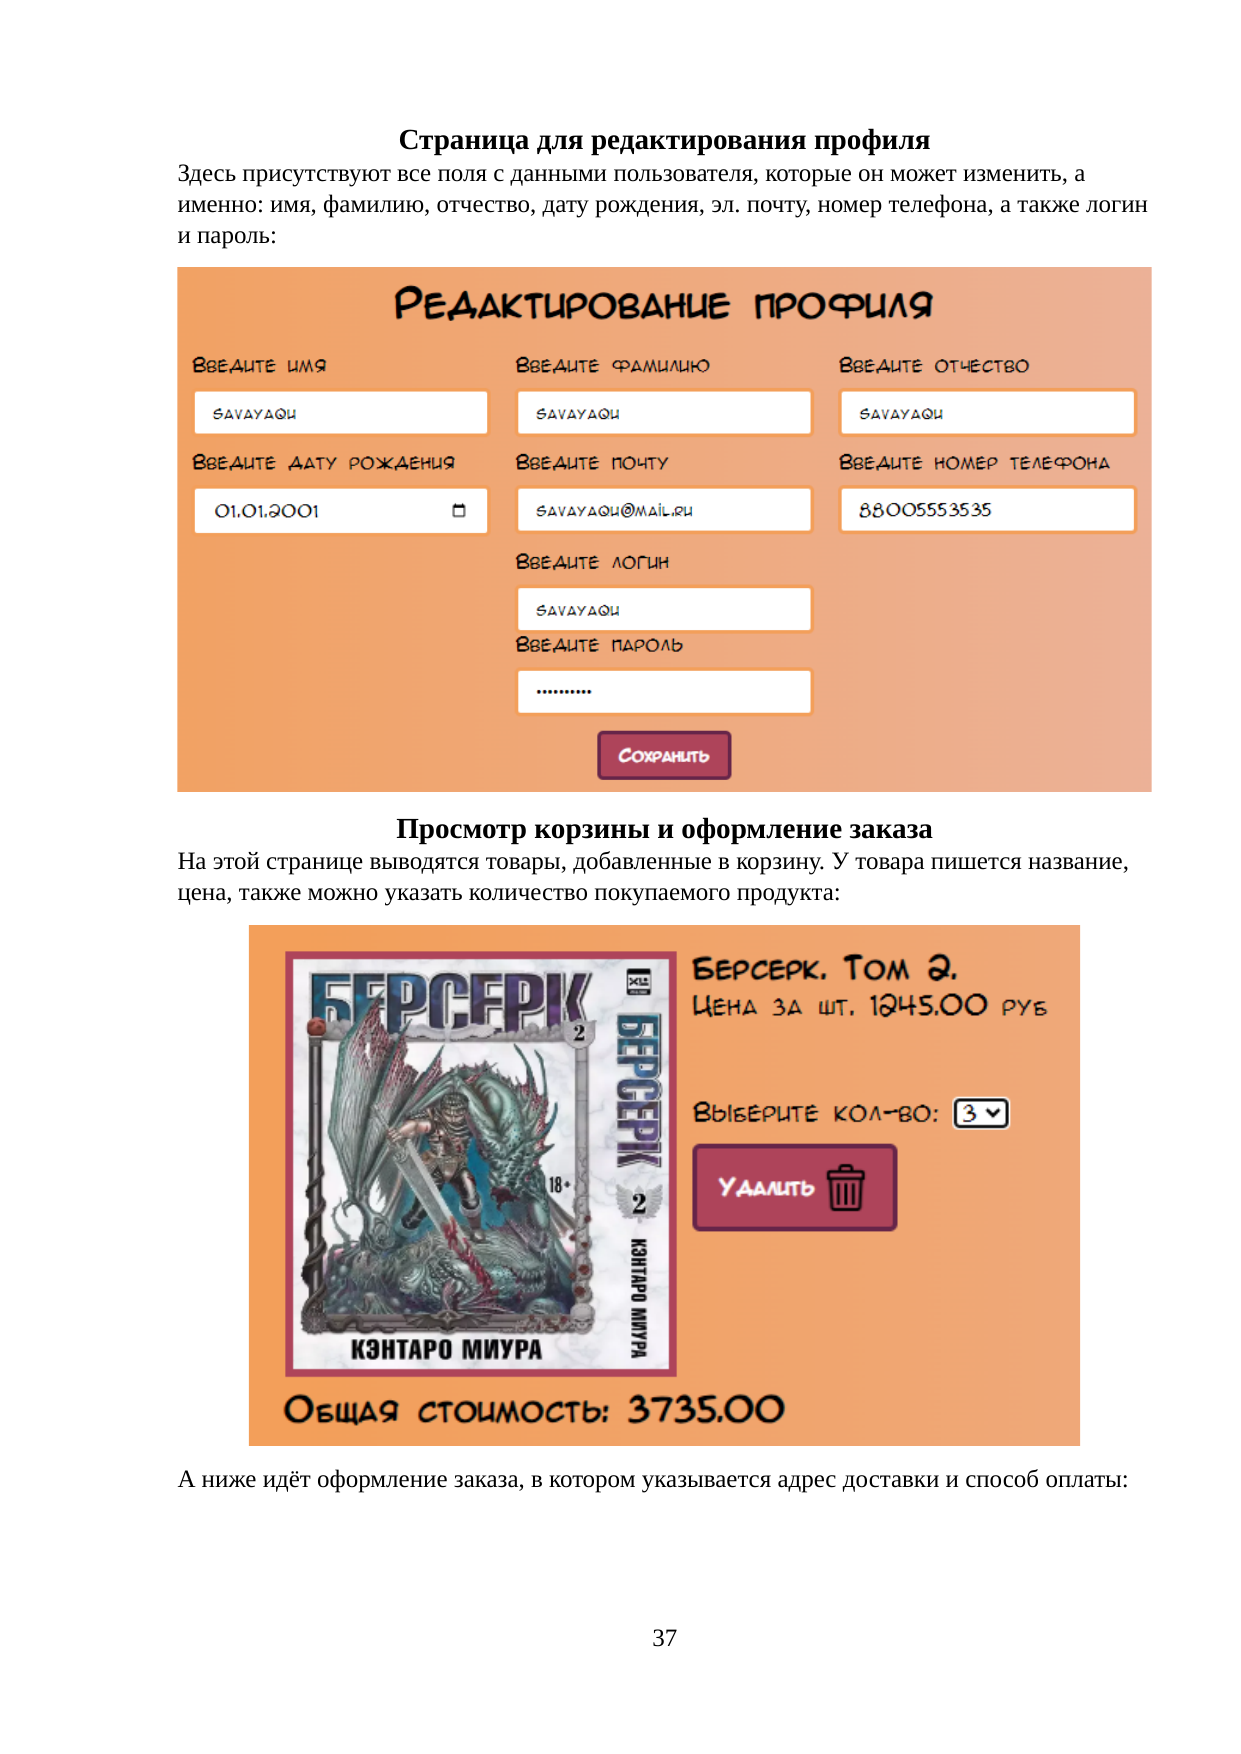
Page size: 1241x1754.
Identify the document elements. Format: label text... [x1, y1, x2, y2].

text Здесь присутствуют все поля с данными пользователя, которые он может изменить, а именно: имя, фамилию, отчество, дату рождения, эл. почту, номер телефона, а также логин и пароль: [177, 158, 1152, 249]
picture [248, 925, 1080, 1446]
subtitle Просмотр корзины и оформление заказа [177, 811, 1152, 844]
text А ниже идёт оформление заказа, в котором указывается адрес доставки и способ оплаты: [177, 1464, 1152, 1493]
subtitle Страница для редактирования профиля [177, 122, 1152, 156]
text На этой странице выводятся товары, добавленные в корзину. У товара пишется название, цена, также можно указать количество покупаемого продукта: [177, 846, 1152, 906]
picture [177, 267, 1152, 792]
